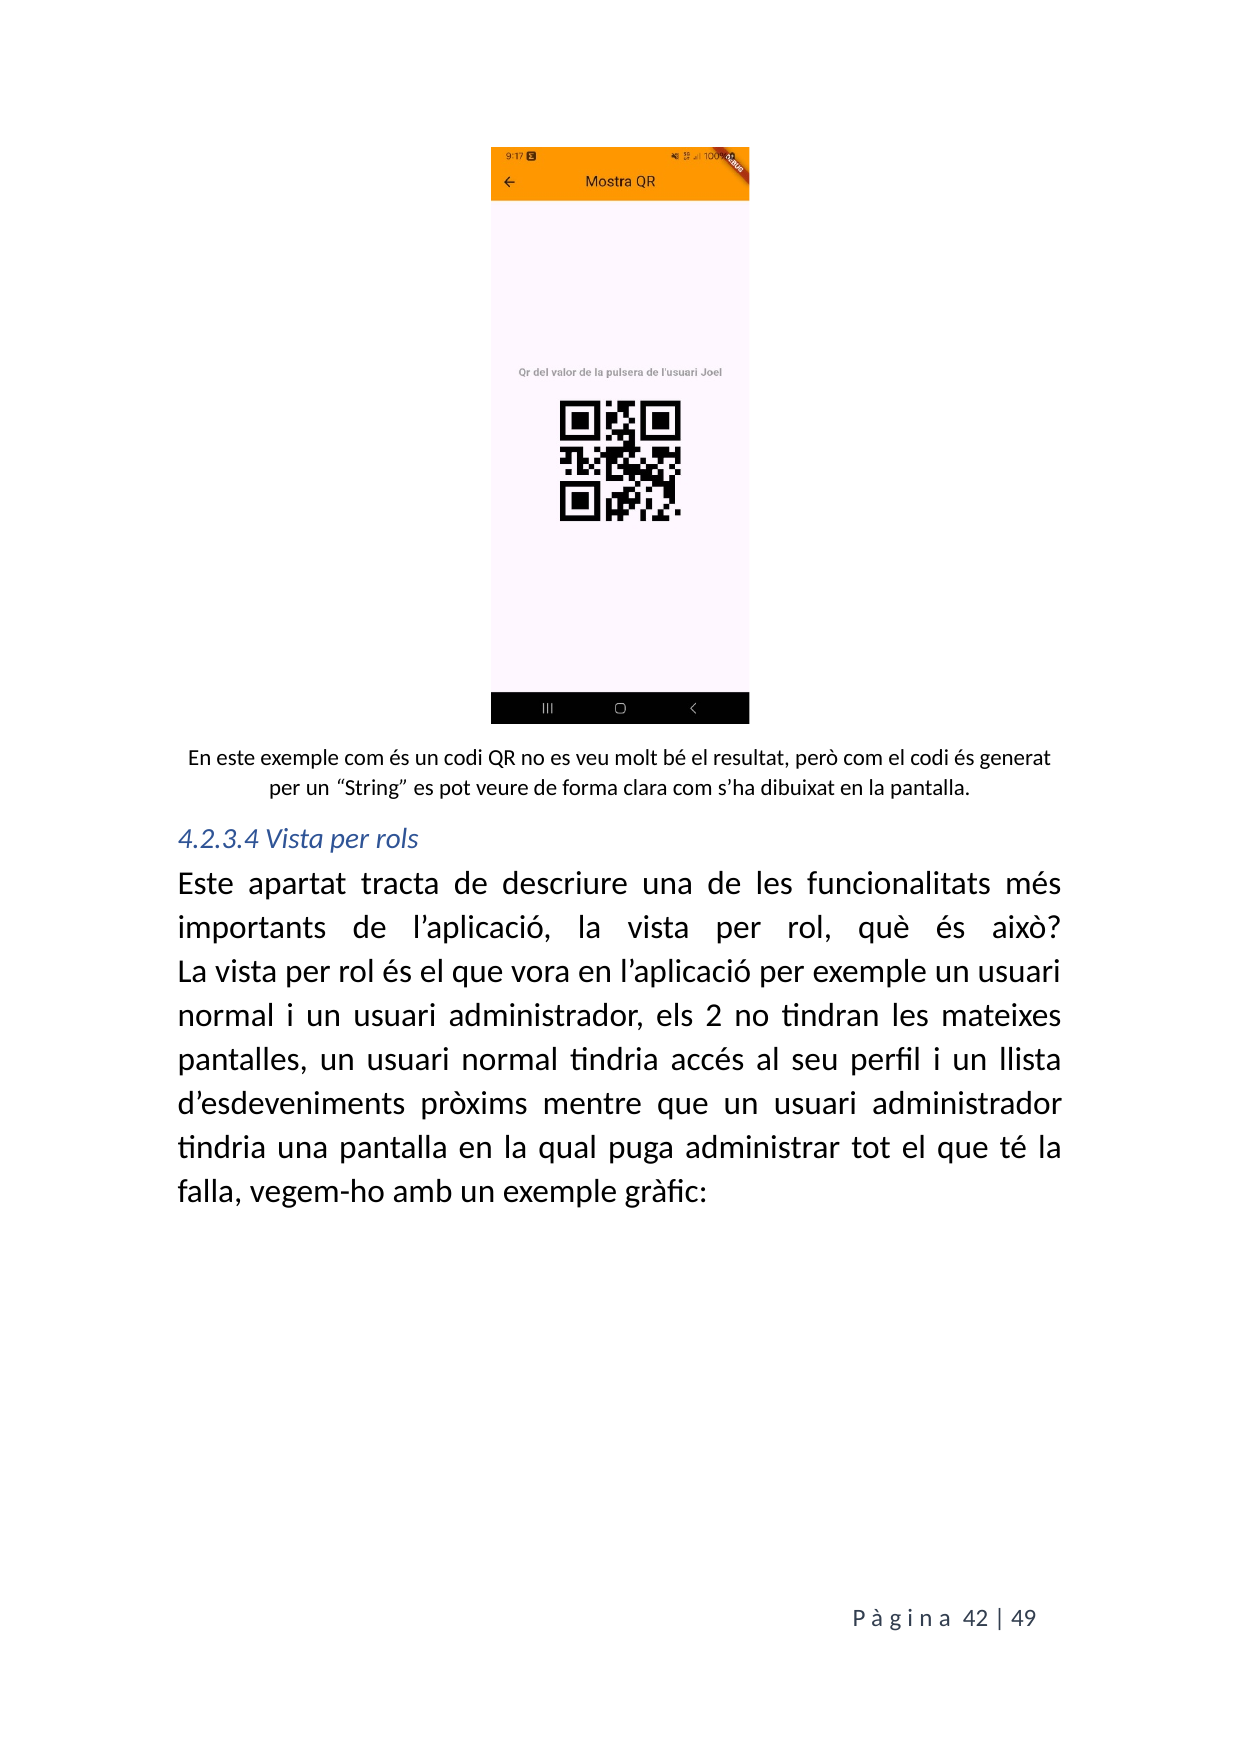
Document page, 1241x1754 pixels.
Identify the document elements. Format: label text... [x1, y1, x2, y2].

text En este exemple com és un codi QR no es veu molt bé el resultat, però com el codi és generat per un “String” es pot veure de forma clara com s’ha dibuixat en la pantalla. [177, 743, 1063, 801]
subtitle 4.2.3.4 Vista per rols [177, 820, 1063, 855]
text Este apartat tracta de descriure una de les funcionalitats més importants de l’aplicació, la vista per rol, què és això? La vista per rol és el que vora en l’aplicació per exemple un usuari normal i un usuari administrador, els 2 no tindran les mateixes pantalles, un usuari normal tindria accés al seu perfil i un llista d’esdeveniments pròxims mentre que un usuari administrador tindria una pantalla en la qual puga administrar tot el que té la falla, vegem-ho amb un exemple gràfic: [177, 862, 1063, 1211]
picture [491, 147, 750, 724]
